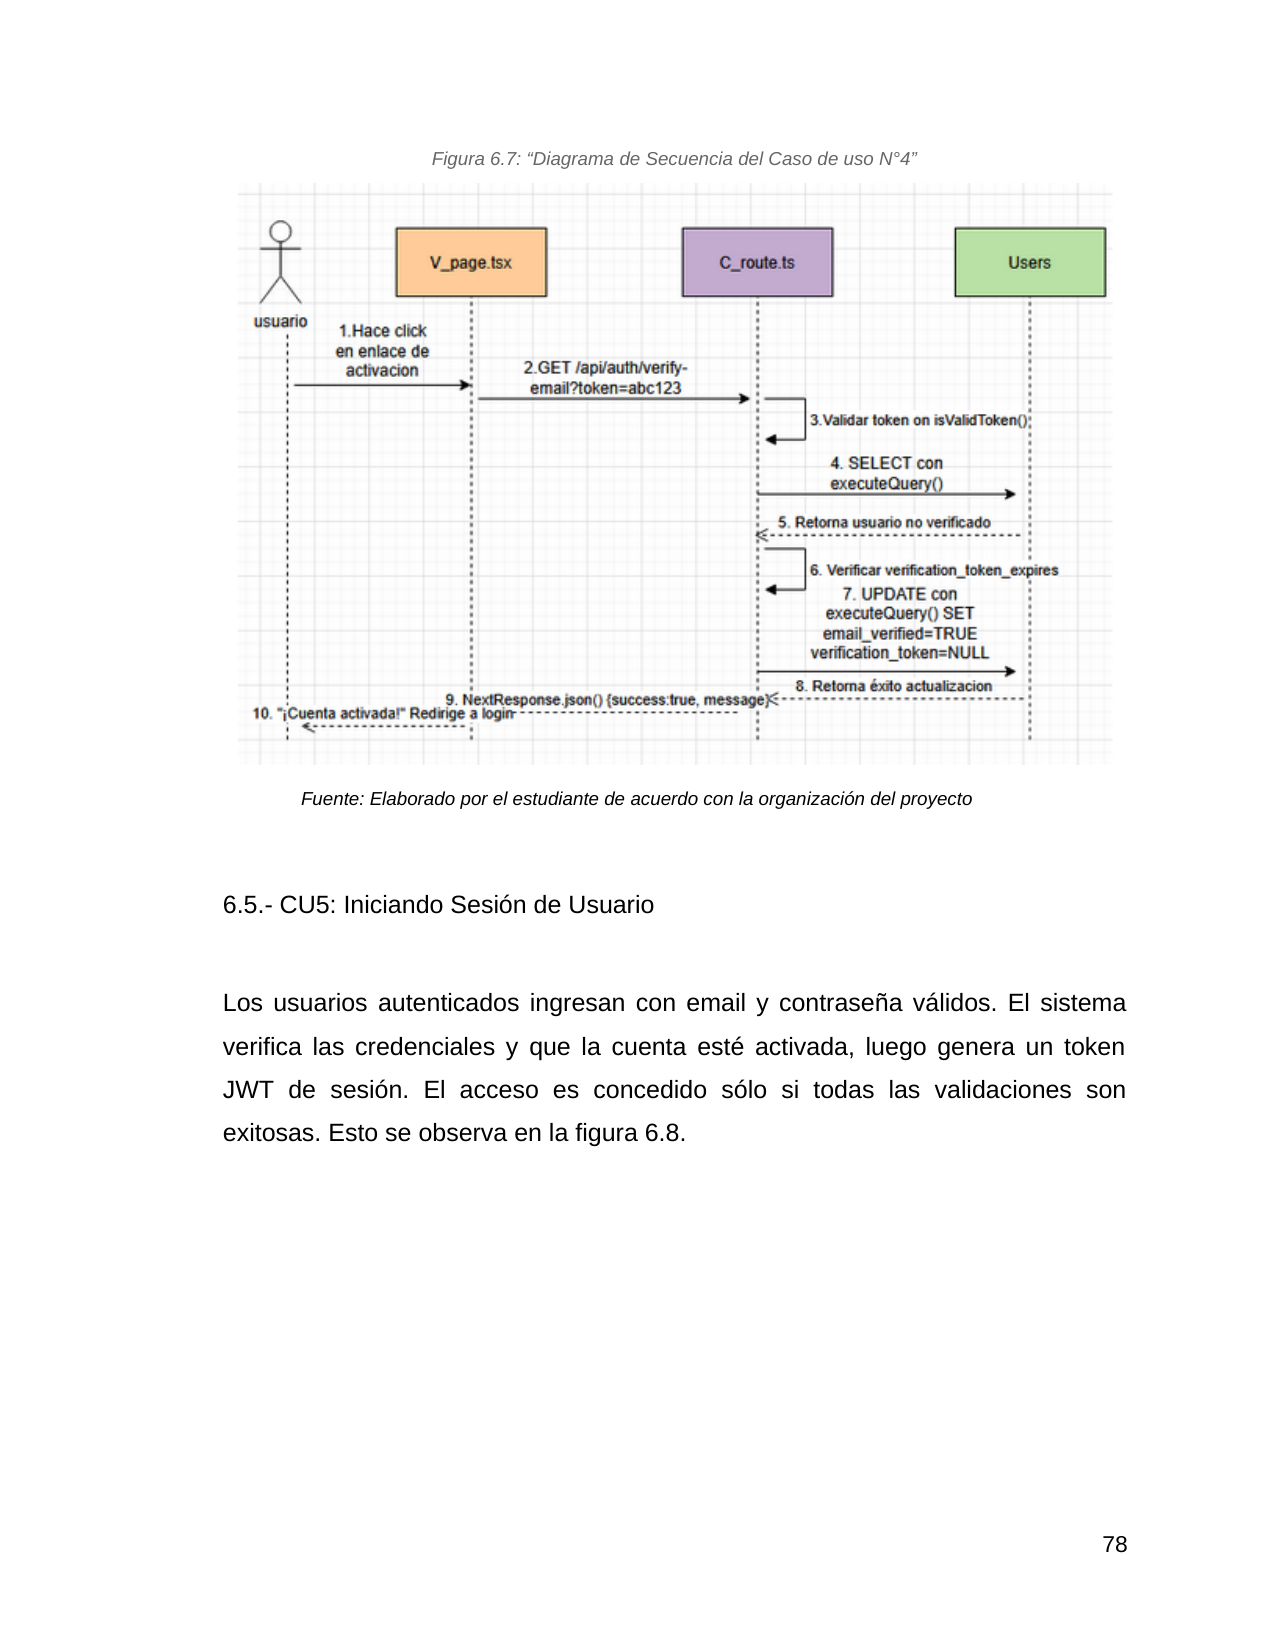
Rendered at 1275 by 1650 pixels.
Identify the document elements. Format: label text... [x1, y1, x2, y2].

picture [237, 183, 1113, 765]
subtitle 6.5.- CU5: Iniciando Sesión de Usuario [223, 890, 1127, 918]
text Fuente: Elaborado por el estudiante de acuerdo con la organización del proyecto [148, 787, 1127, 809]
text Los usuarios autenticados ingresan con email y contraseña válidos. El sistema verifica las credenciales y que la cuenta esté activada, luego genera un token JWT de sesión. El acceso es concedido sólo si todas las validaciones son exitosas. Esto se observa en la figura 6.8. [223, 988, 1127, 1147]
